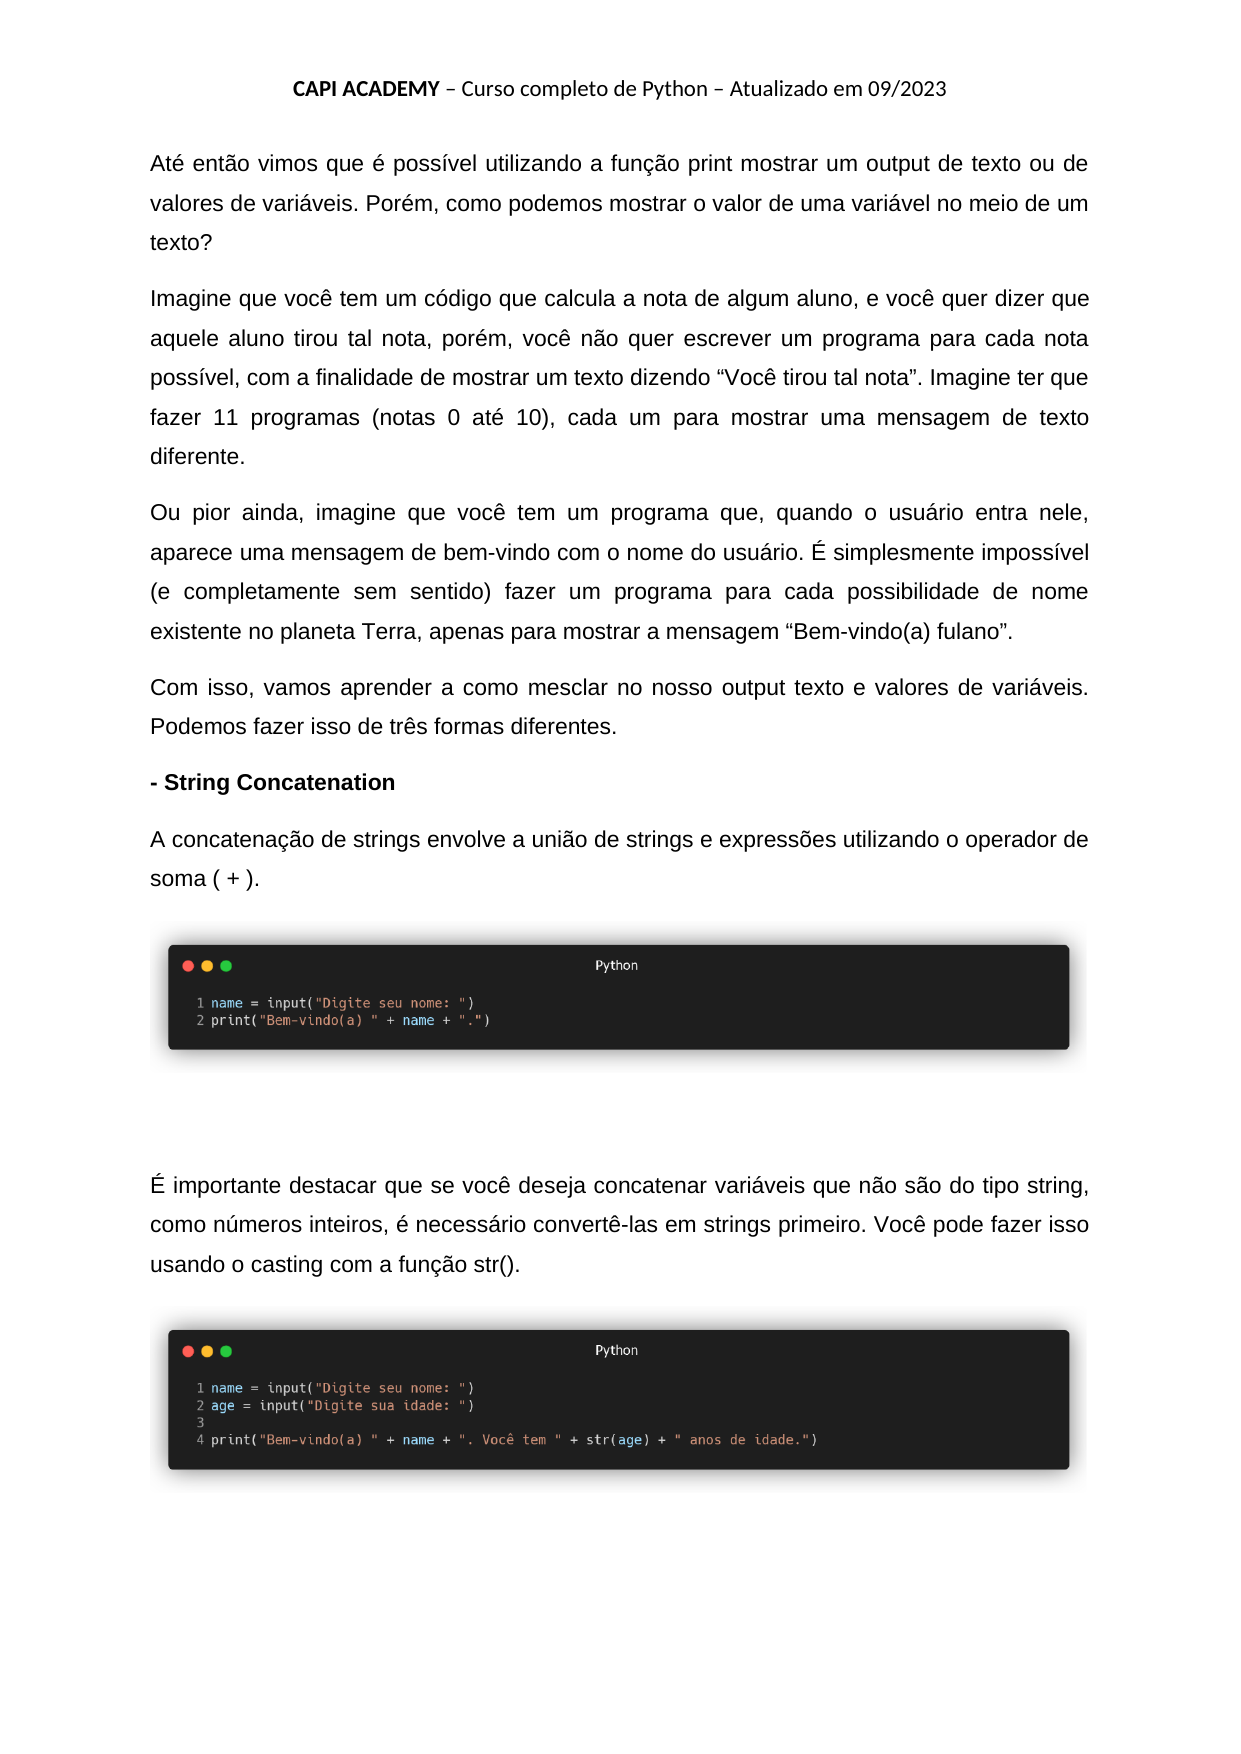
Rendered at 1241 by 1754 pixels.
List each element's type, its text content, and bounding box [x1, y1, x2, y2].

picture [150, 921, 1087, 1073]
text Ou pior ainda, imagine que você tem um programa que, quando o usuário entra nele, aparece uma mensagem de bem-vindo com o nome do usuário. É simplesmente impossível (e completamente sem sentido) fazer um programa para cada possibilidade de nome existente no planeta Terra, apenas para mostrar a mensagem “Bem-vindo(a) fulano”. [150, 499, 1090, 644]
text Até então vimos que é possível utilizando a função print mostrar um output de texto ou de valores de variáveis. Porém, como podemos mostrar o valor de uma variável no meio de um texto? [150, 150, 1090, 255]
text Com isso, vamos aprender a como mesclar no nosso output texto e valores de variáveis. Podemos fazer isso de três formas diferentes. [150, 674, 1090, 739]
text Imagine que você tem um código que calcula a nota de algum aluno, e você quer dizer que aquele aluno tirou tal nota, porém, você não quer escrever um programa para cada nota possível, com a finalidade de mostrar um texto dizendo “Você tirou tal nota”. Imagine ter que fazer 11 programas (notas 0 até 10), cada um para mostrar uma mensagem de texto diferente. [150, 285, 1090, 469]
picture [150, 1306, 1087, 1493]
text A concatenação de strings envolve a união de strings e expressões utilizando o operador de soma ( + ). [150, 826, 1090, 891]
text É importante destacar que se você deseja concatenar variáveis que não são do tipo string, como números inteiros, é necessário convertê-las em strings primeiro. Você pode fazer isso usando o casting com a função str(). [150, 1172, 1090, 1277]
text - String Concatenation [150, 769, 1090, 796]
